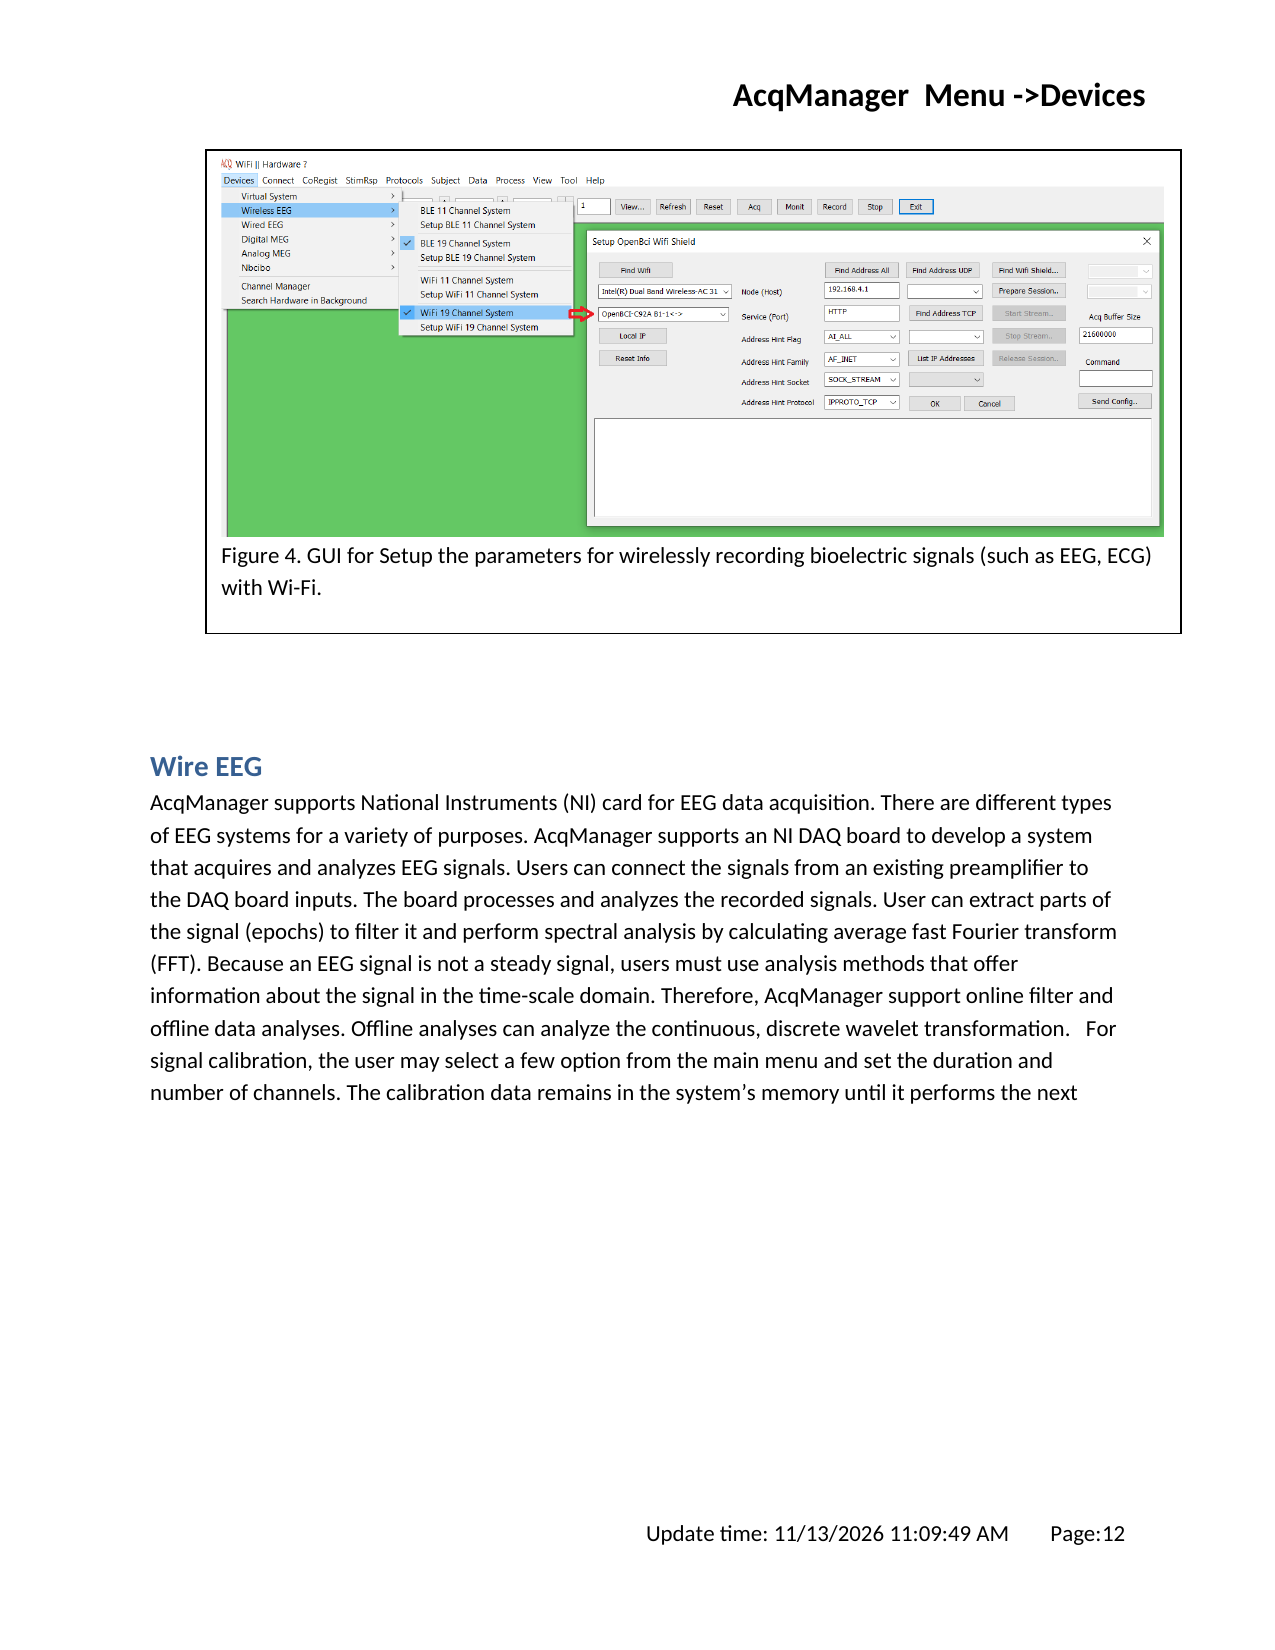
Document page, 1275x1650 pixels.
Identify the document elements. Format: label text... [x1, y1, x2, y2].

subtitle Wire EEG [150, 748, 1125, 783]
picture [221, 157, 1164, 537]
text AcqManager supports National Instruments (NI) card for EEG data acquisition. There are different types of EEG systems for a variety of purposes. AcqManager supports an NI DAQ board to develop a system that acquires and analyzes EEG signals. Users can connect the signals from an existing preamplifier to the DAQ board inputs. The board processes and analyzes the recorded signals. User can extract parts of the signal (epochs) to filter it and perform spectral analysis by calculating average fast Fourier transform (FFT). Because an EEG signal is not a steady signal, users must use analysis methods that offer information about the signal in the time-scale domain. Therefore, AcqManager support online filter and offline data analyses. Offline analyses can analyze the continuous, discrete wavelet transformation. For signal calibration, the user may select a few option from the main menu and set the duration and number of channels. The calibration data remains in the system’s memory until it performs the next calibration. [150, 788, 1125, 1106]
